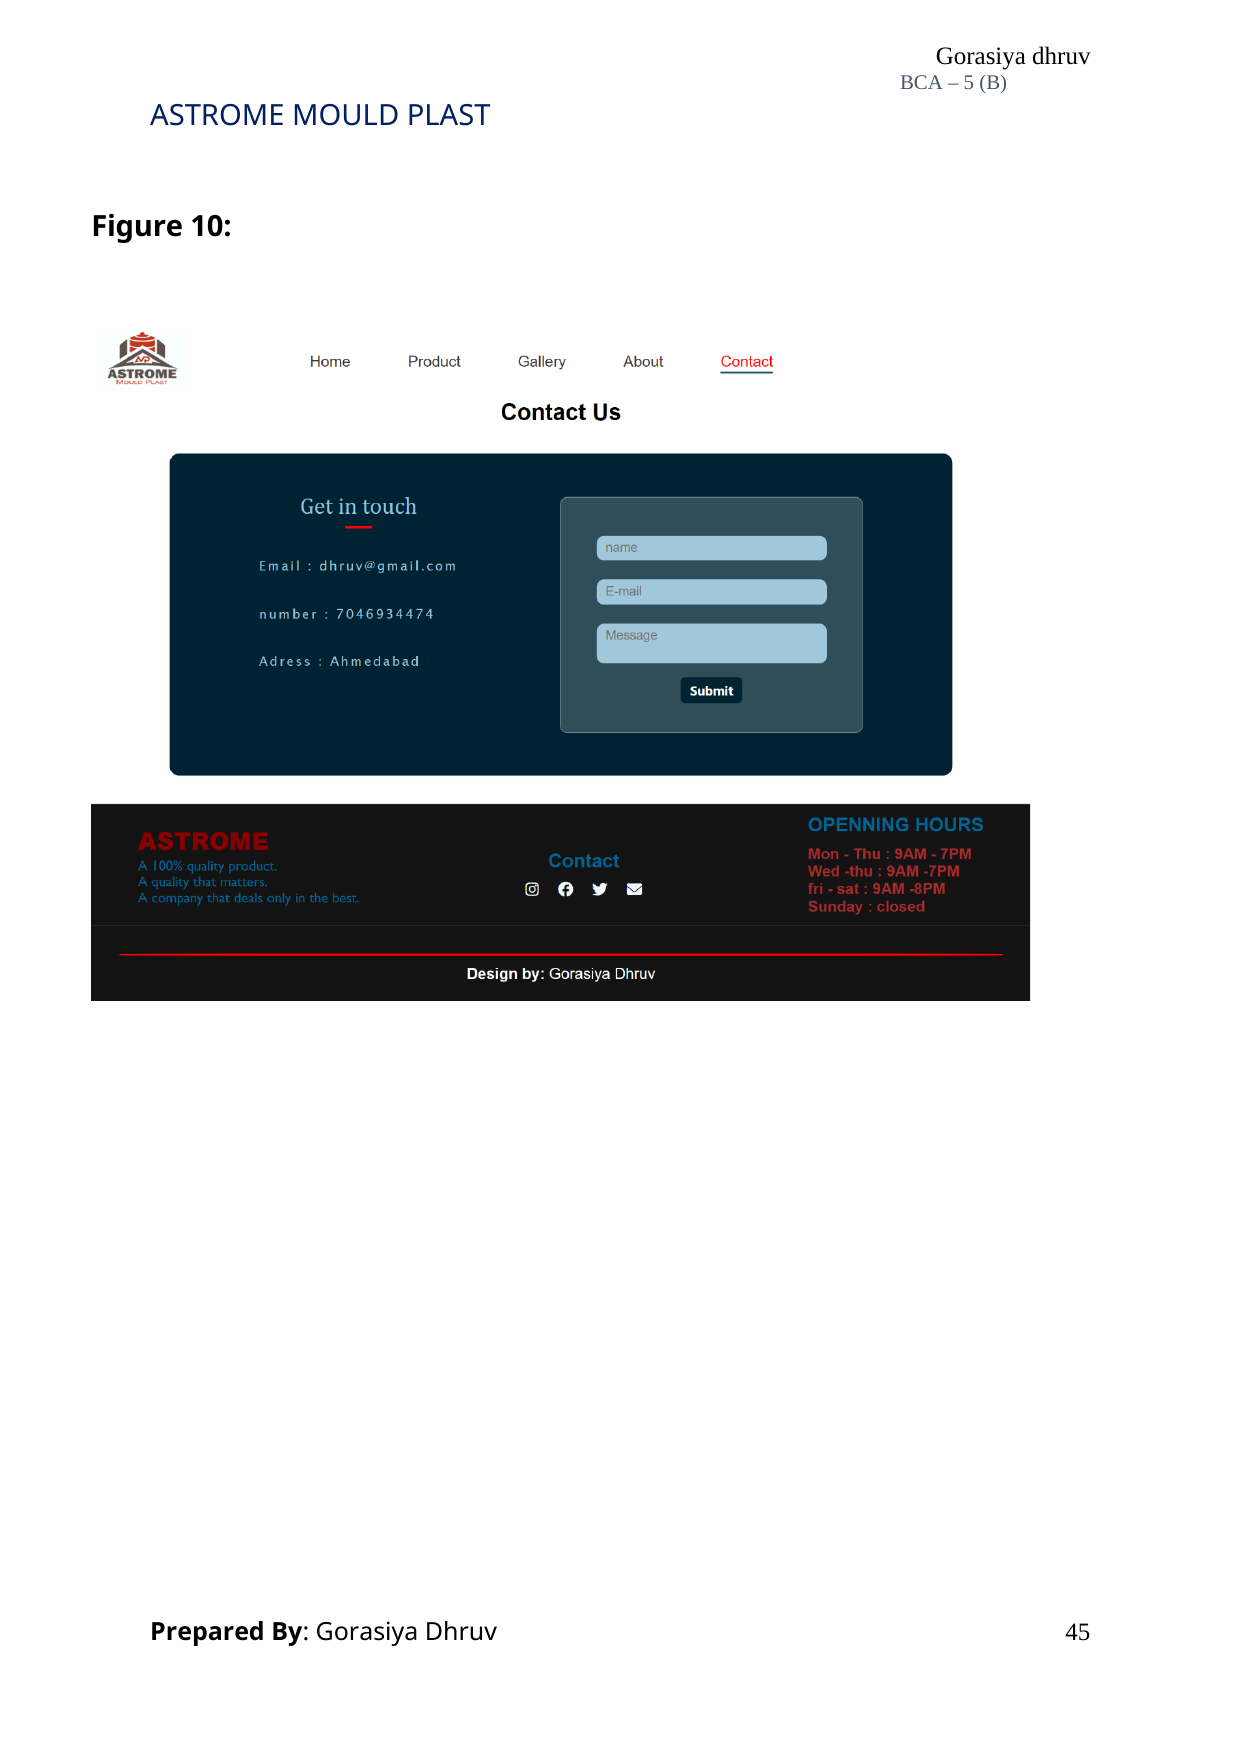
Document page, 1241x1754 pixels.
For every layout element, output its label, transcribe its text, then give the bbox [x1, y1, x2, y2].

text Figure 10: [91, 205, 1139, 245]
picture [91, 331, 1031, 1001]
